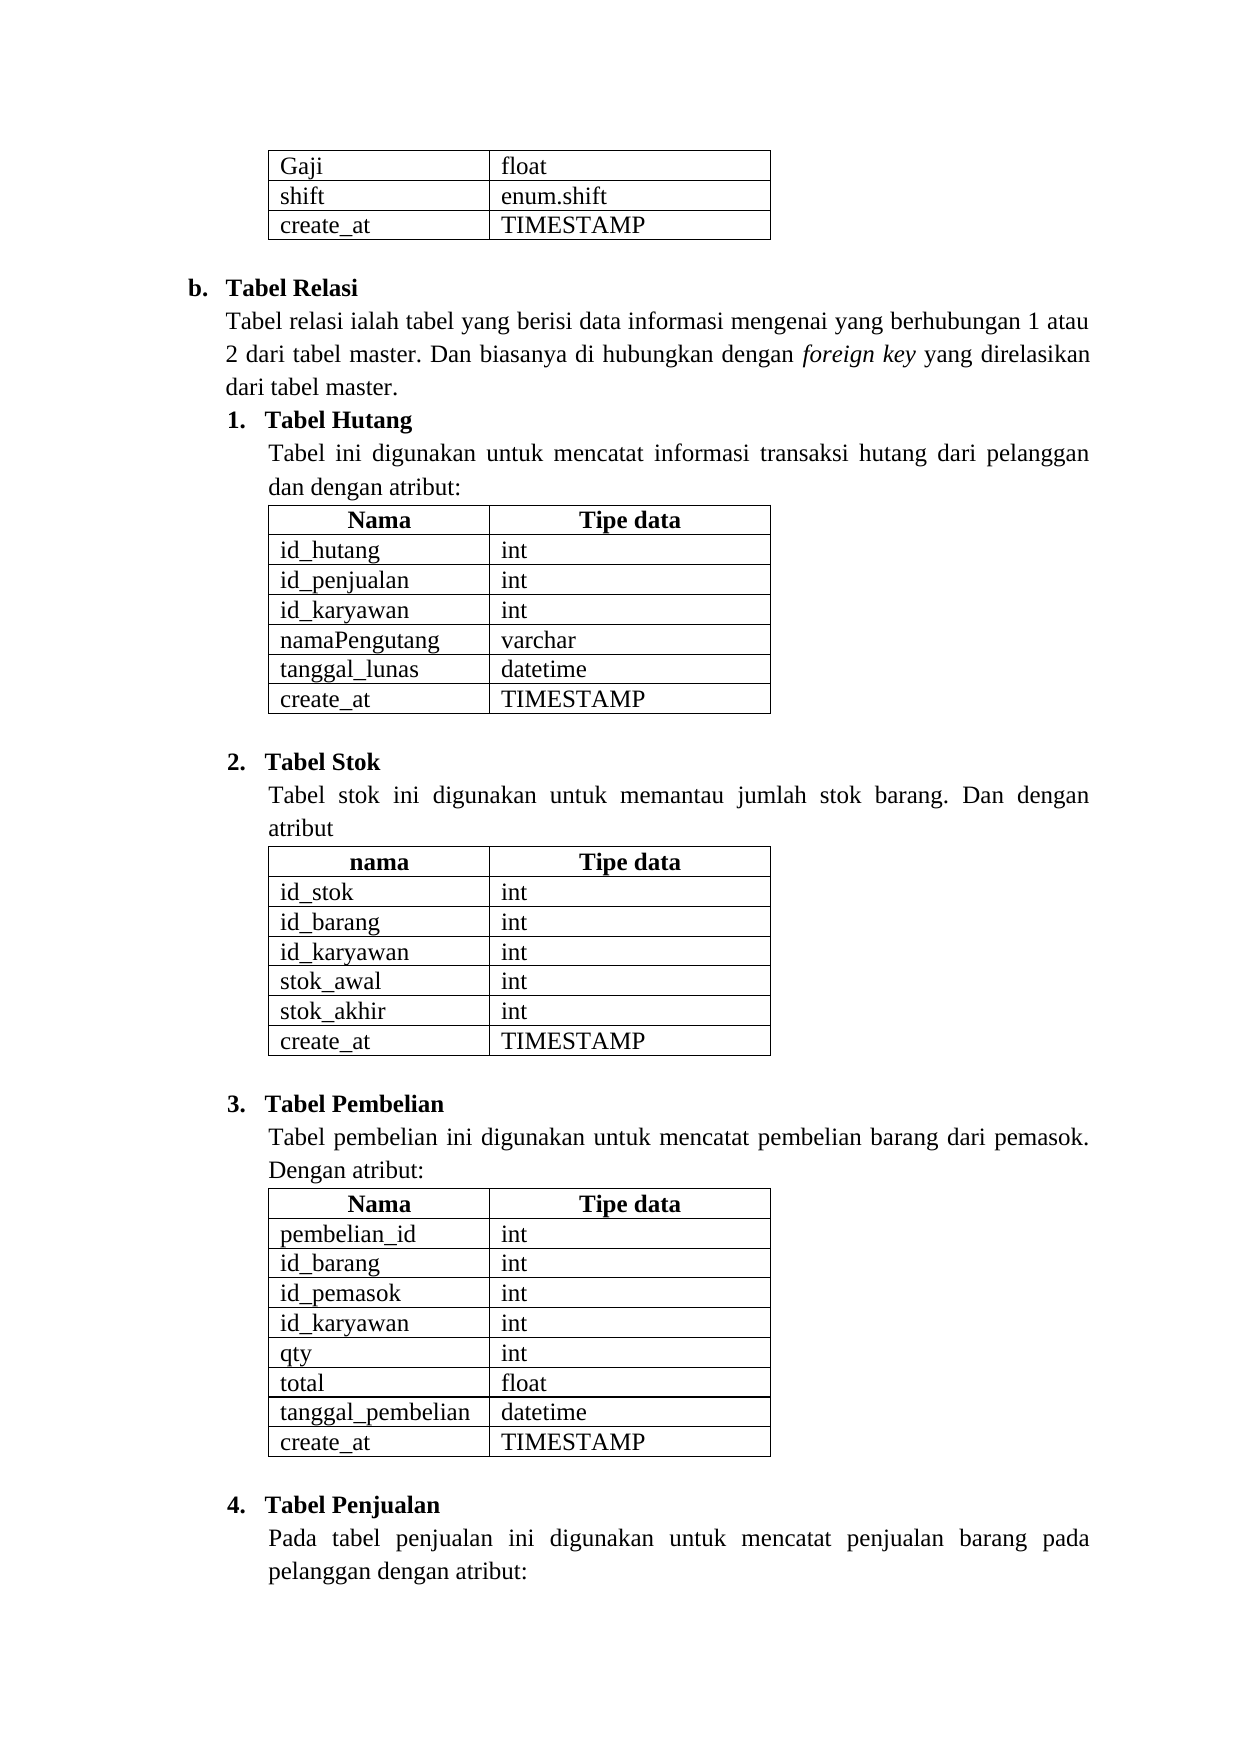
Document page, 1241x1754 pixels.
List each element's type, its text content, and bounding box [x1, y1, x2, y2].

table_cell id_karyawan [269, 595, 489, 624]
table_cell create_at [269, 1427, 489, 1456]
table_header nama [269, 847, 489, 876]
table_cell qty [269, 1338, 489, 1367]
table_cell tanggal_lunas [269, 655, 489, 683]
text Tabel relasi ialah tabel yang berisi data informasi mengenai yang berhubungan 1 atau 2 dari tabel master. Dan biasanya di hubungkan dengan foreign key yang direlasikan dari tabel master. [225, 306, 1090, 401]
table_cell varchar [490, 625, 770, 653]
text Tabel ini digunakan untuk mencatat informasi transaksi hutang dari pelanggan dan dengan atribut: [268, 438, 1090, 500]
table_cell stok_akhir [269, 996, 489, 1025]
table_cell id_penjualan [269, 565, 489, 594]
table_cell TIMESTAMP [490, 1026, 770, 1055]
list Tabel Stok [227, 747, 1090, 776]
table_cell total [269, 1368, 489, 1396]
table_cell float [490, 1368, 770, 1396]
table_cell int [490, 1219, 770, 1247]
table_cell tanggal_pembelian [269, 1398, 489, 1426]
list Tabel Penjualan [227, 1490, 1090, 1519]
table_header Tipe data [490, 506, 770, 534]
table_cell Gaji [269, 151, 489, 180]
table_cell TIMESTAMP [490, 684, 770, 713]
table_cell datetime [490, 1398, 770, 1426]
table_cell datetime [490, 655, 770, 683]
text Tabel stok ini digunakan untuk memantau jumlah stok barang. Dan dengan atribut [268, 780, 1090, 842]
table_cell create_at [269, 684, 489, 713]
table_cell id_pemasok [269, 1278, 489, 1307]
table_cell int [490, 937, 770, 965]
table_cell id_barang [269, 1249, 489, 1277]
text Tabel pembelian ini digunakan untuk mencatat pembelian barang dari pemasok. Dengan atribut: [268, 1122, 1090, 1184]
table_cell int [490, 907, 770, 936]
table_cell int [490, 1278, 770, 1307]
text Pada tabel penjualan ini digunakan untuk mencatat penjualan barang pada pelanggan dengan atribut: [268, 1523, 1090, 1585]
table_cell int [490, 877, 770, 906]
list Tabel Pembelian [227, 1089, 1090, 1118]
table_cell id_stok [269, 877, 489, 906]
table_header Tipe data [490, 1189, 770, 1218]
list Tabel Relasi [188, 273, 1090, 302]
table_cell enum.shift [490, 181, 770, 209]
table_cell id_barang [269, 907, 489, 936]
table_cell id_karyawan [269, 937, 489, 965]
table_cell pembelian_id [269, 1219, 489, 1247]
list Tabel Hutang [227, 406, 1090, 434]
table_header Tipe data [490, 847, 770, 876]
table_cell int [490, 1338, 770, 1367]
table_cell id_hutang [269, 535, 489, 564]
table_cell create_at [269, 211, 489, 239]
table_cell TIMESTAMP [490, 211, 770, 239]
table_cell shift [269, 181, 489, 209]
table_cell int [490, 535, 770, 564]
table_cell int [490, 595, 770, 624]
table_cell int [490, 966, 770, 995]
table_cell id_karyawan [269, 1308, 489, 1337]
table_cell namaPengutang [269, 625, 489, 653]
table_header Nama [269, 506, 489, 534]
table_cell int [490, 996, 770, 1025]
table_cell int [490, 1308, 770, 1337]
table_cell TIMESTAMP [490, 1427, 770, 1456]
table_cell stok_awal [269, 966, 489, 995]
table_cell int [490, 565, 770, 594]
table_cell int [490, 1249, 770, 1277]
table_header Nama [269, 1189, 489, 1218]
table_cell create_at [269, 1026, 489, 1055]
table_cell float [490, 151, 770, 180]
